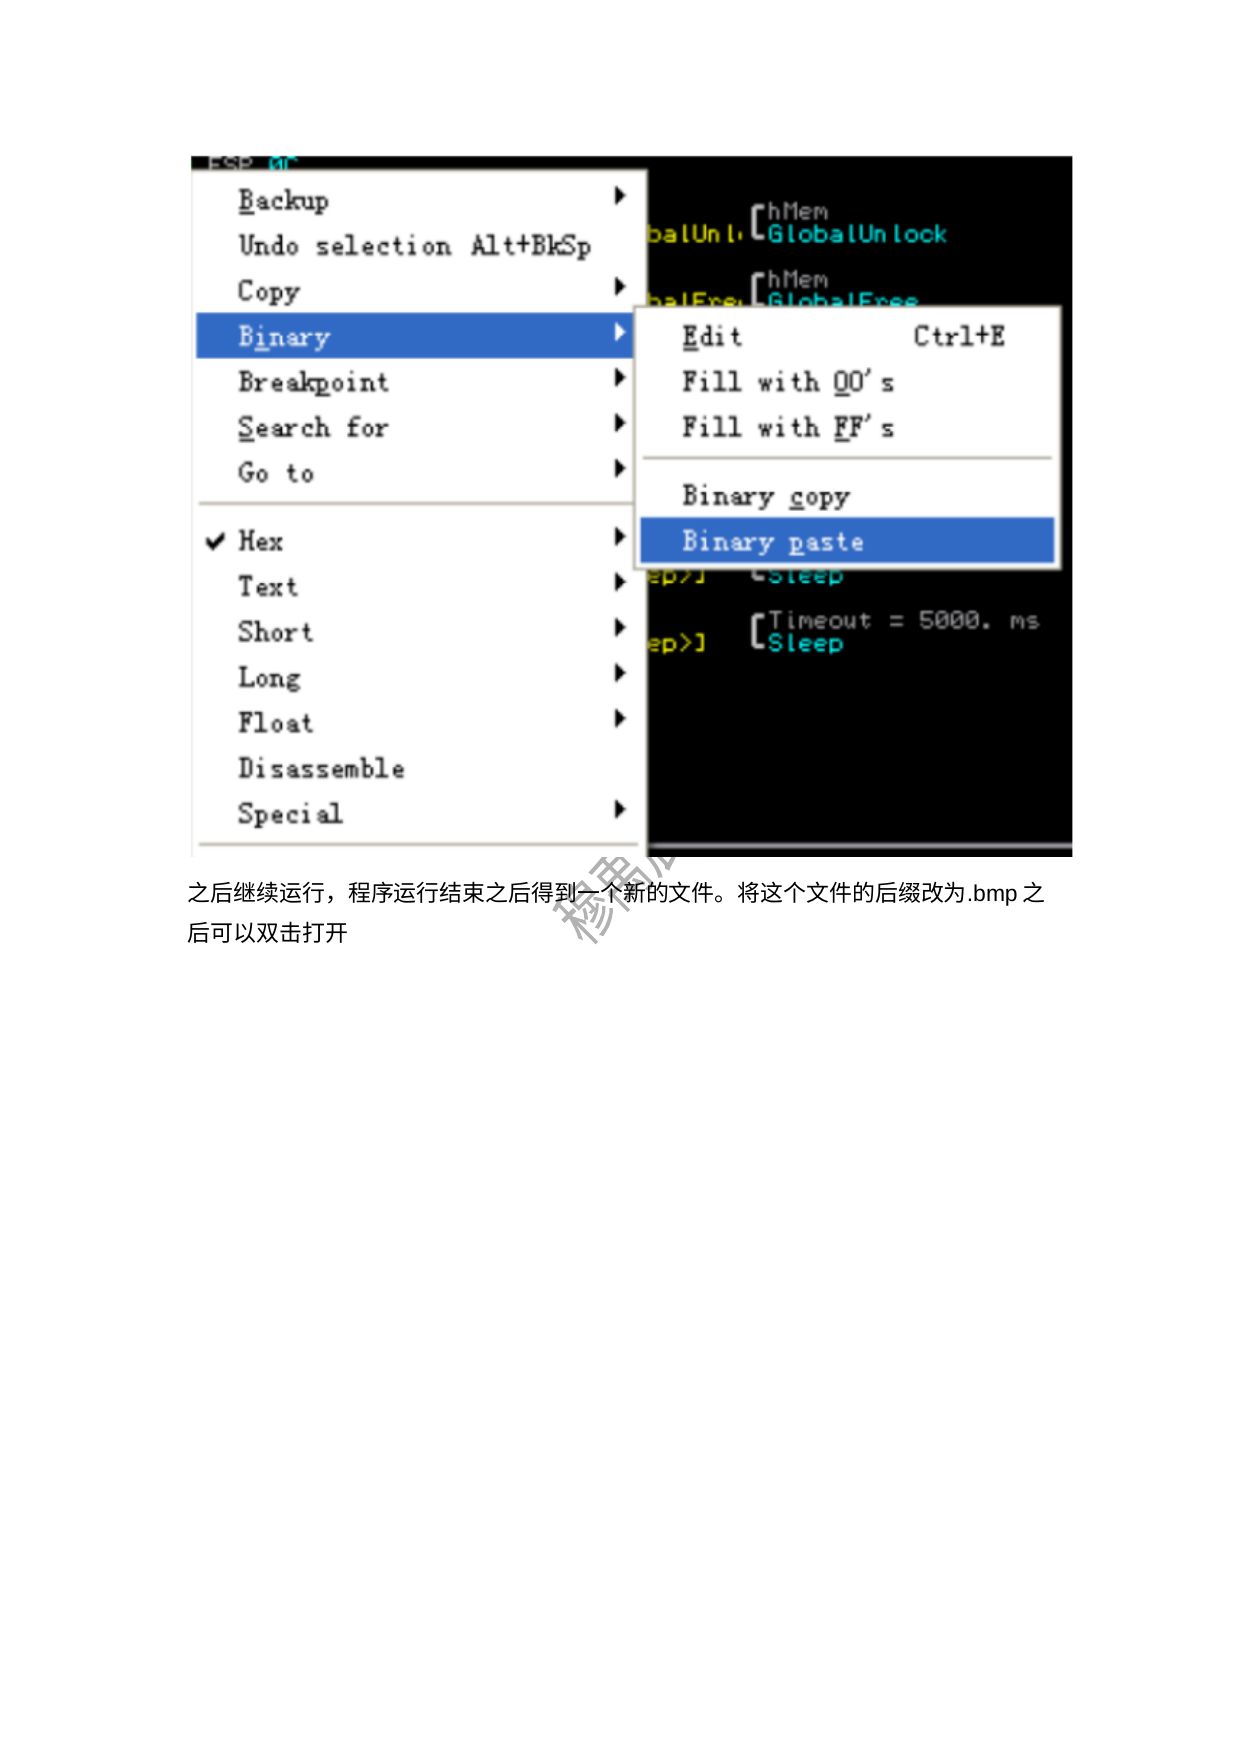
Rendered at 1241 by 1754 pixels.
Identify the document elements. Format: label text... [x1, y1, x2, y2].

picture [187, 150, 1074, 857]
text 之后继续运行，程序运行结束之后得到一个新的文件。将这个文件的后缀改为.bmp之后可以双击打开 [187, 875, 1053, 948]
